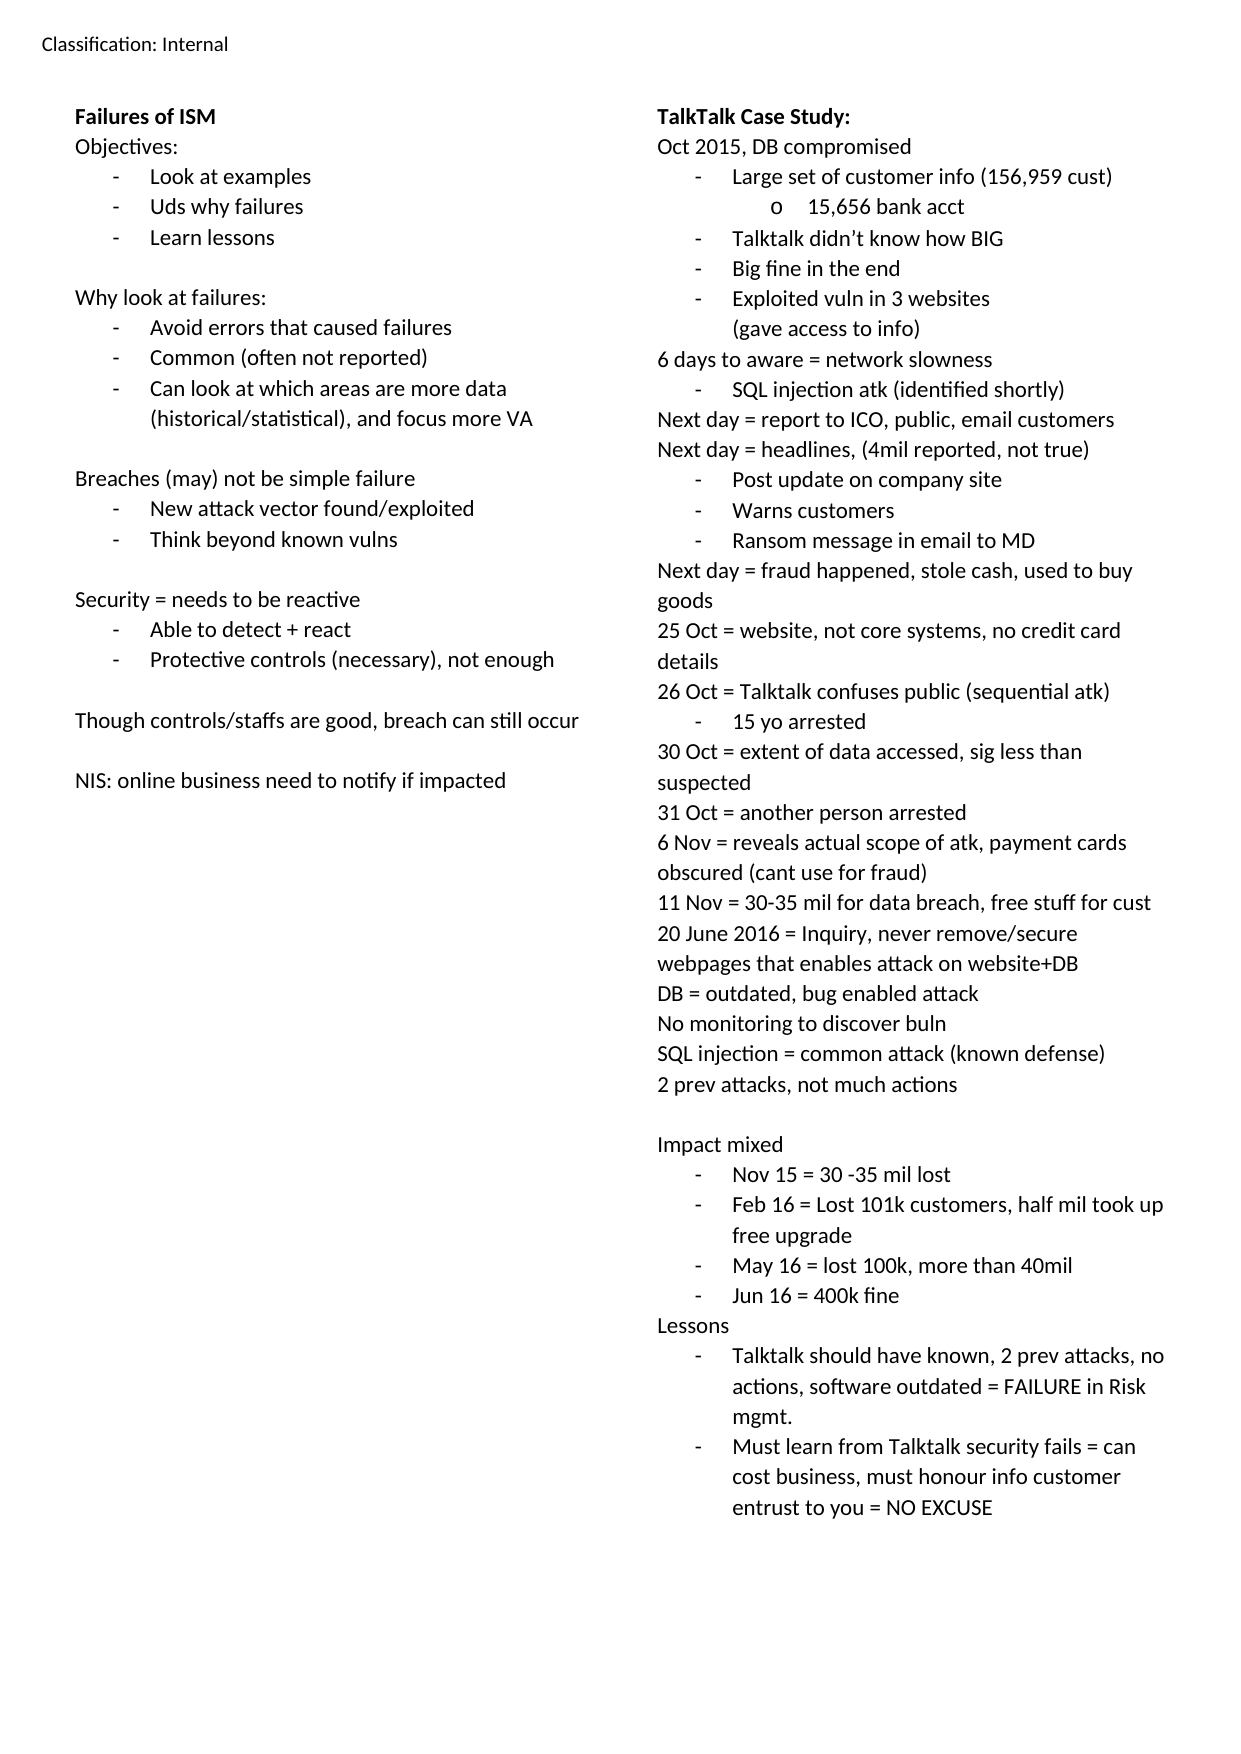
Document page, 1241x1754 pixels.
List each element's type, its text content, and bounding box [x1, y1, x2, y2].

text 25 Oct = website, not core systems, no credit card details [657, 617, 1165, 675]
text 2 prev attacks, not much actions [657, 1070, 1165, 1098]
text NIS: online business need to notify if impacted [75, 766, 583, 794]
list Look at examples [112, 162, 583, 190]
list Think beyond known vulns [112, 525, 583, 553]
list Talktalk should have known, 2 prev attacks, no actions, software outdated = FAILURE in Risk mgmt. [694, 1342, 1165, 1430]
list 15,656 bank acct [769, 192, 1165, 222]
list Avoid errors that caused failures [112, 313, 583, 341]
list Jun 16 = 400k fine [694, 1281, 1165, 1309]
text 31 Oct = another person arrested [657, 798, 1165, 826]
text Objectives: [75, 132, 583, 160]
list Protective controls (necessary), not enough [112, 646, 583, 673]
text 6 Nov = reveals actual scope of atk, payment cards obscured (cant use for fraud) [657, 828, 1165, 886]
text DB = outdated, bug enabled attack [657, 979, 1165, 1007]
list Common (often not reported) [112, 343, 583, 371]
text Next day = report to ICO, public, email customers [657, 405, 1165, 433]
text Why look at failures: [75, 283, 583, 311]
text Failures of ISM [75, 102, 583, 130]
text Lessons [657, 1311, 1165, 1339]
list Able to detect + react [112, 615, 583, 643]
list Can look at which areas are more data (historical/statistical), and focus more VA [112, 374, 583, 432]
text No monitoring to discover buln [657, 1009, 1165, 1037]
text Breaches (may) not be simple failure [75, 464, 583, 492]
text TalkTalk Case Study: [657, 102, 1165, 130]
list Nov 15 = 30 -35 mil lost [694, 1160, 1165, 1188]
text 26 Oct = Talktalk confuses public (sequential atk) [657, 677, 1165, 705]
text Though controls/staffs are good, breach can still occur [75, 706, 583, 734]
text Next day = fraud happened, stole cash, used to buy goods [657, 556, 1165, 614]
list SQL injection atk (identified shortly) [694, 375, 1165, 403]
list Big fine in the end [694, 254, 1165, 282]
list Must learn from Talktalk security fails = can cost business, must honour info customer entrust to you = NO EXCUSE [694, 1432, 1165, 1521]
text SQL injection = common attack (known defense) [657, 1039, 1165, 1067]
list New attack vector found/exploited [112, 494, 583, 522]
list Warns customers [694, 496, 1165, 524]
list Exploited vuln in 3 websites (gave access to info) [694, 284, 1165, 342]
text Oct 2015, DB compromised [657, 132, 1165, 160]
list Ransom message in email to MD [694, 526, 1165, 554]
list Large set of customer info (156,959 cust) [694, 162, 1165, 190]
list Post update on company site [694, 466, 1165, 493]
text Impact mixed [657, 1130, 1165, 1158]
text 20 June 2016 = Inquiry, never remove/secure webpages that enables attack on website+DB [657, 919, 1165, 977]
text Next day = headlines, (4mil reported, not true) [657, 435, 1165, 463]
list Uds why failures [112, 192, 583, 220]
text 11 Nov = 30-35 mil for data breach, free stuff for cust [657, 888, 1165, 916]
list Feb 16 = Lost 101k customers, half mil took up free upgrade [694, 1191, 1165, 1249]
text 6 days to aware = network slowness [657, 345, 1165, 373]
list 15 yo arrested [694, 707, 1165, 735]
list May 16 = lost 100k, more than 40mil [694, 1251, 1165, 1279]
text 30 Oct = extent of data accessed, sig less than suspected [657, 737, 1165, 796]
list Talktalk didn’t know how BIG [694, 224, 1165, 252]
text Security = needs to be reactive [75, 585, 583, 613]
list Learn lessons [112, 223, 583, 251]
